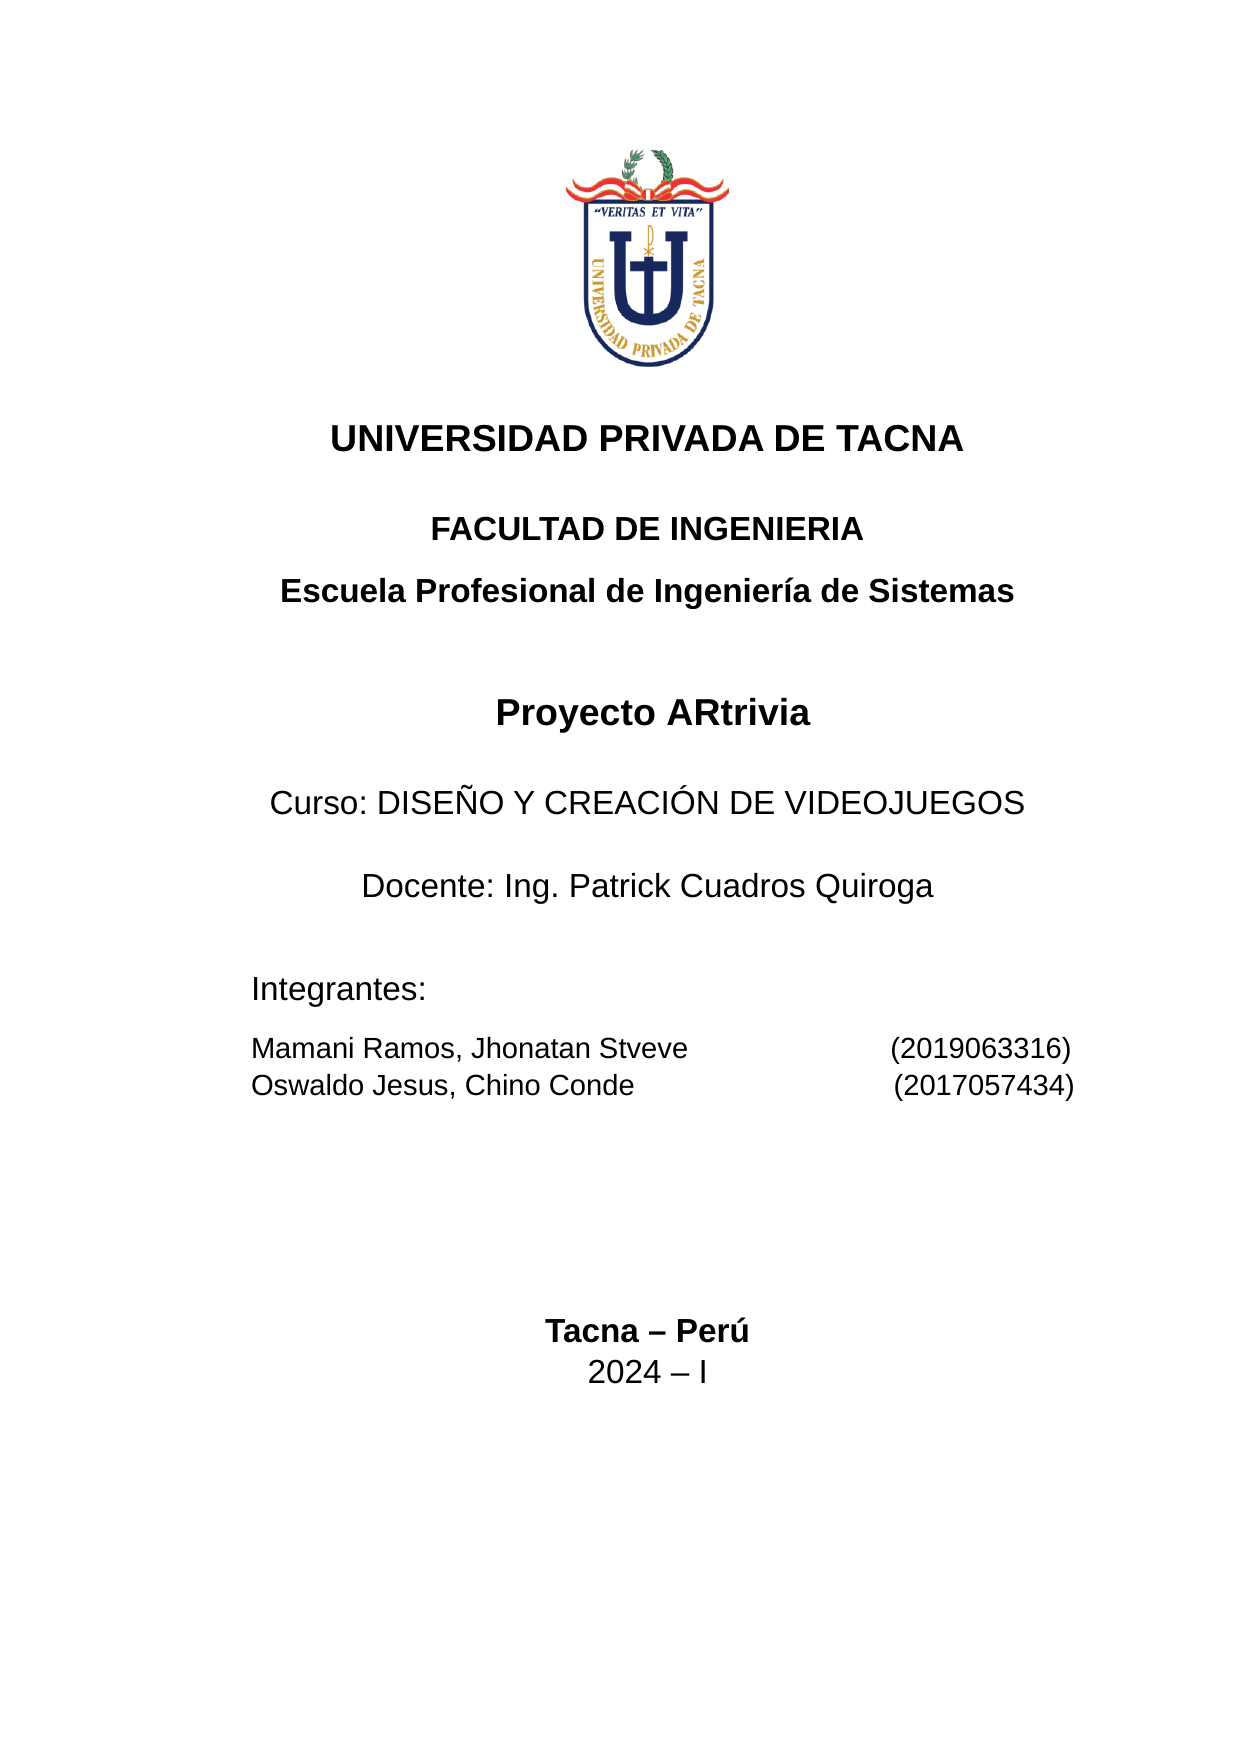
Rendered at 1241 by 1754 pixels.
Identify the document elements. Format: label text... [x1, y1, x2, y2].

text Tacna – Perú [177, 1311, 1118, 1349]
text Mamani Ramos, Jhonatan Stveve (2019063316) [251, 1031, 1118, 1065]
text UNIVERSIDAD PRIVADA DE TACNA [177, 416, 1118, 459]
text FACULTAD DE INGENIERIA [177, 509, 1118, 547]
text Escuela Profesional de Ingeniería de Sistemas [177, 571, 1118, 609]
text 2024 – I [177, 1352, 1118, 1391]
text Docente: Ing. Patrick Cuadros Quiroga [177, 866, 1118, 904]
text Proyecto ARtrivia [177, 690, 1118, 733]
text Oswaldo Jesus, Chino Conde (2017057434) [251, 1068, 1118, 1101]
picture [565, 147, 729, 367]
text Curso: DISEÑO Y CREACIÓN DE VIDEOJUEGOS [177, 783, 1118, 822]
text Integrantes: [251, 969, 1118, 1008]
